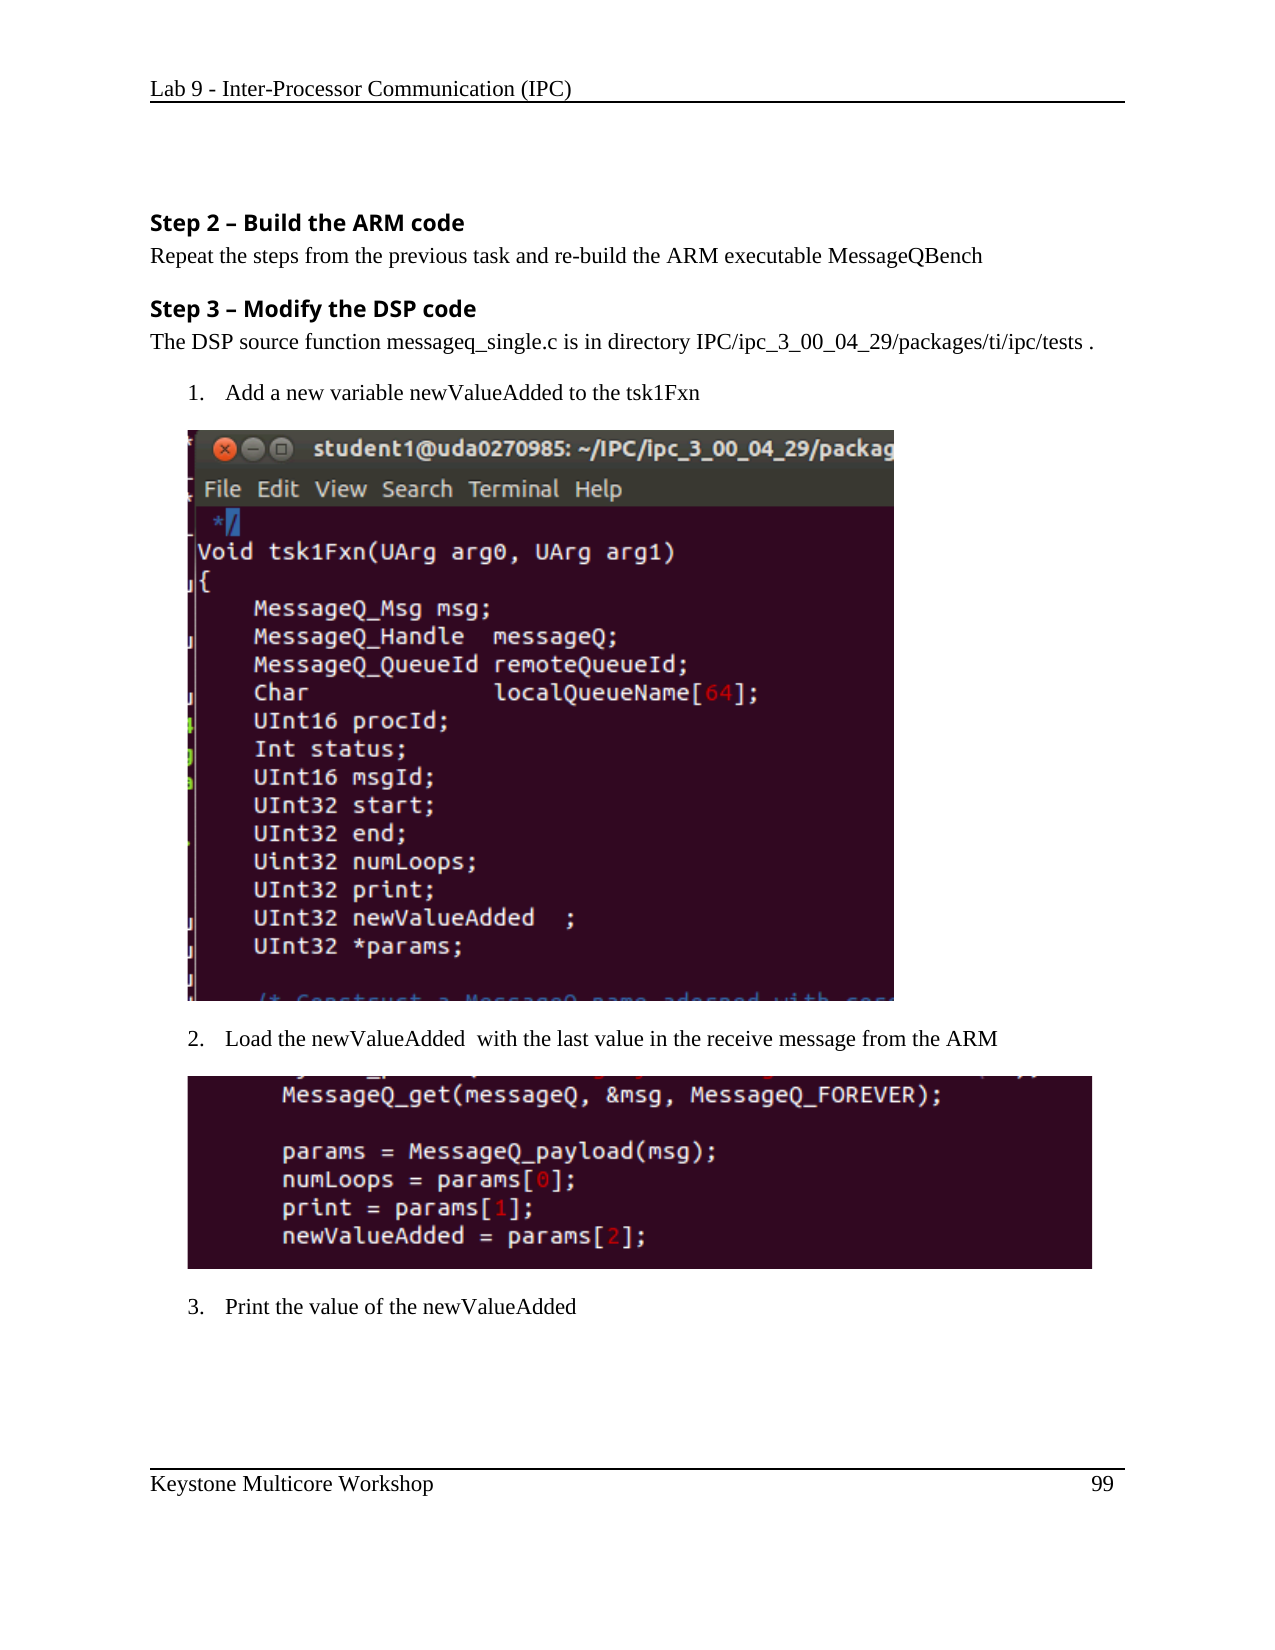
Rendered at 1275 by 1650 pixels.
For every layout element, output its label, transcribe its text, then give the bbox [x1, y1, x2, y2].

text The DSP source function messageq_single.c is in directory IPC/ipc_3_00_04_29/packages/ti/ipc/tests . [150, 328, 1125, 355]
list Add a new variable newValueAdded to the tsk1Fxn [187, 379, 1125, 406]
subtitle Step 2 – Build the ARM code [150, 207, 1125, 238]
text Repeat the steps from the previous task and re-build the ARM executable MessageQBench [150, 242, 1125, 268]
picture [187, 1076, 1093, 1269]
picture [187, 430, 894, 1001]
list Print the value of the newValueAdded [187, 1293, 1125, 1320]
subtitle Step 3 – Modify the DSP code [150, 293, 1125, 324]
list Load the newValueAdded with the last value in the receive message from the ARM [187, 1025, 1125, 1052]
